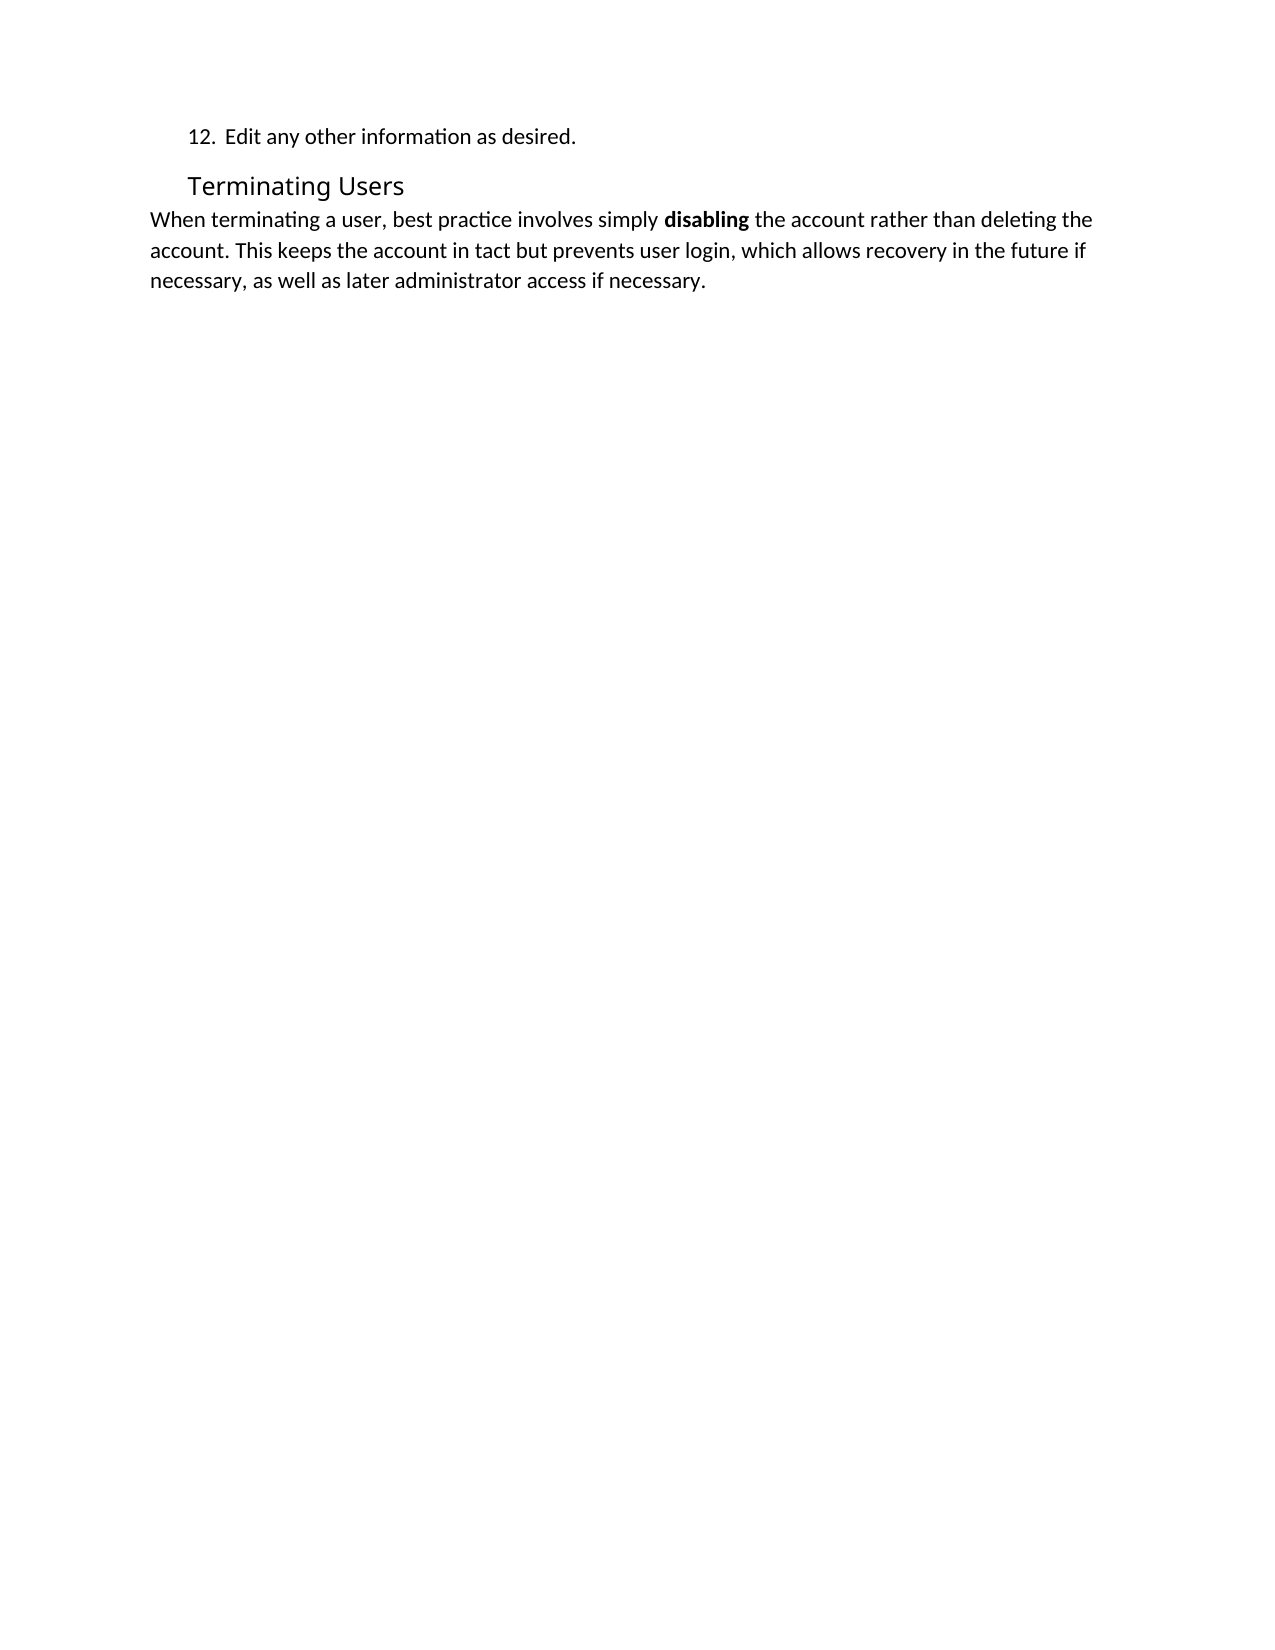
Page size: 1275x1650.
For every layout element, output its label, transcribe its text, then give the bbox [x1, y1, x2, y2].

list Edit any other information as desired. [187, 122, 1125, 150]
text When terminating a user, best practice involves simply disabling the account rather than deleting the account. This keeps the account in tact but prevents user login, which allows recovery in the future if necessary, as well as later administrator access if necessary. [150, 206, 1125, 294]
subtitle Terminating Users [187, 169, 1125, 203]
